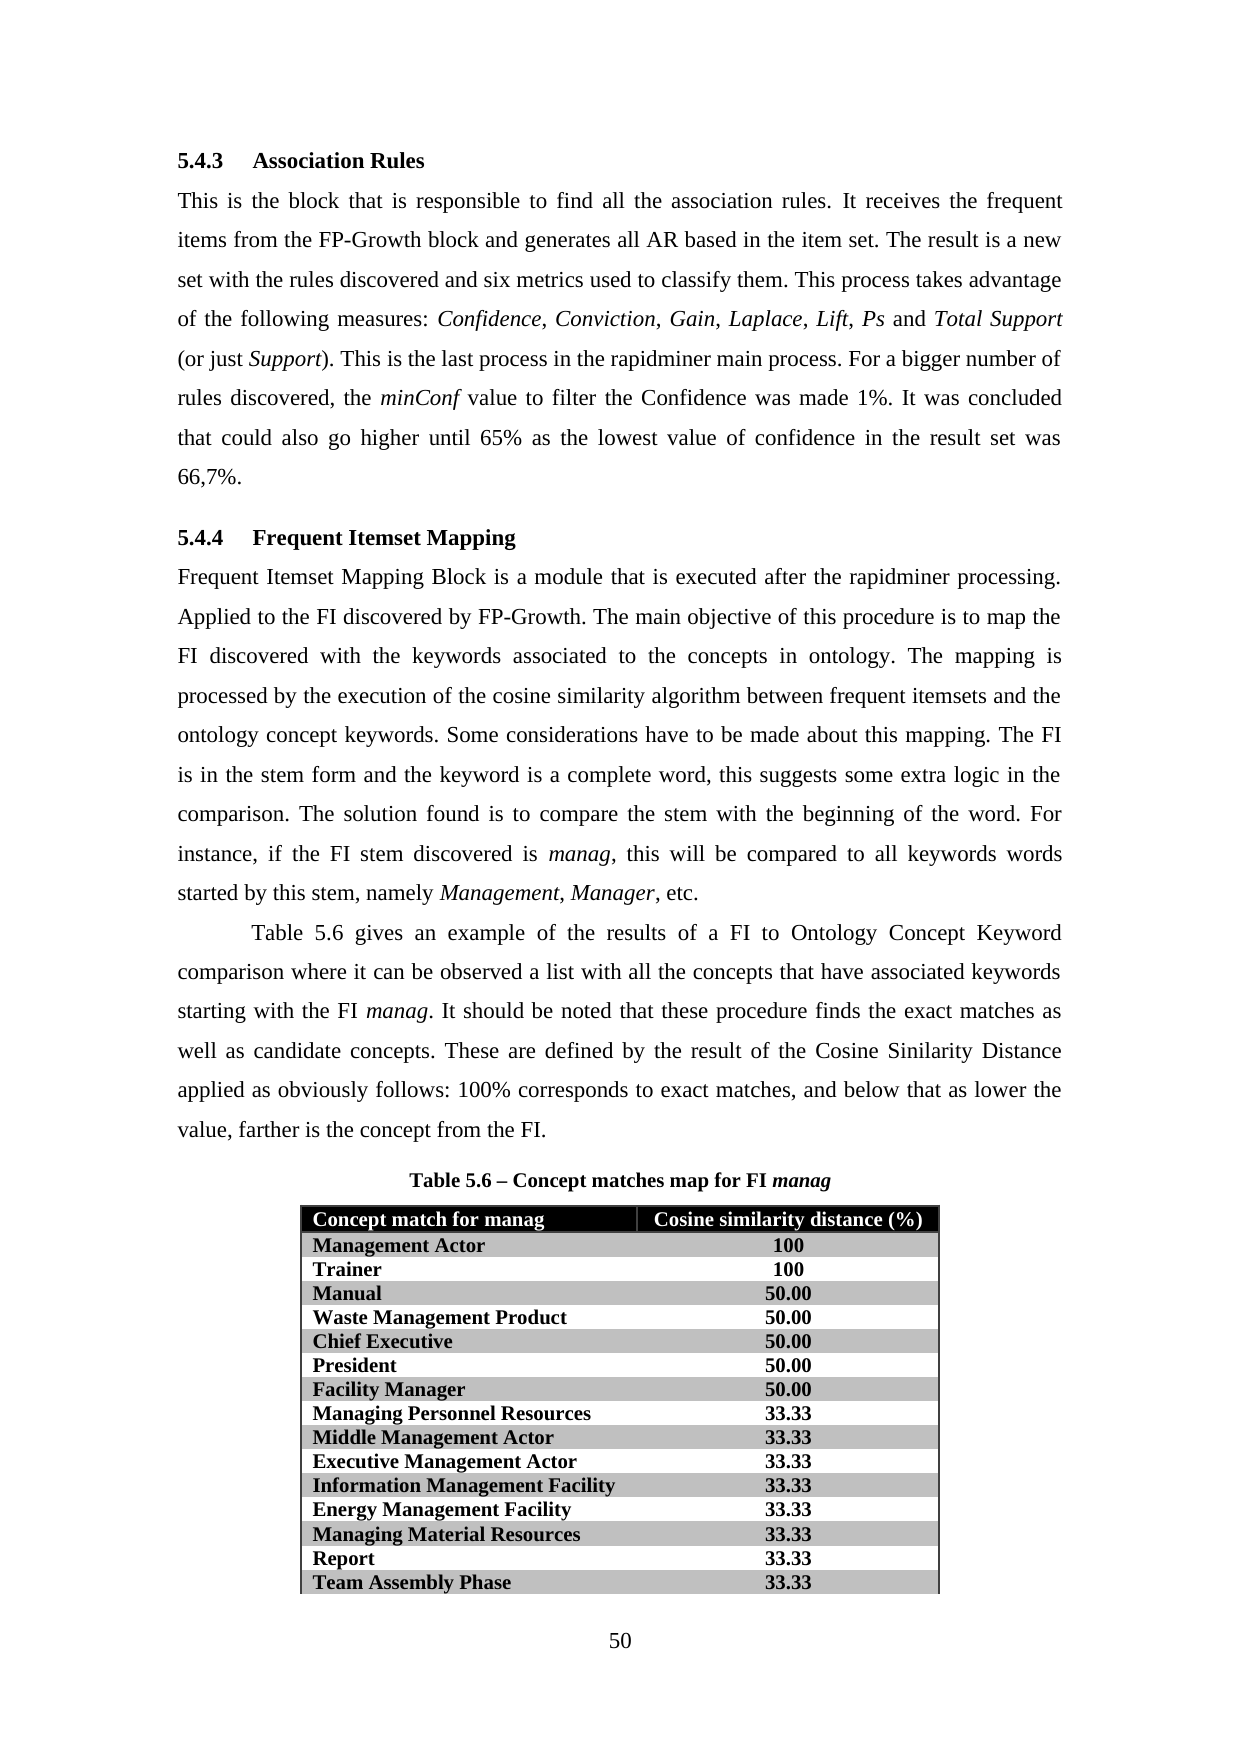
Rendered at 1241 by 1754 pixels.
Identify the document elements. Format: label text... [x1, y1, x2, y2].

table_cell 50.00 [637, 1353, 938, 1377]
table_cell Energy Management Facility [302, 1498, 637, 1521]
table_cell 100 [637, 1233, 938, 1257]
table_cell Trainer [302, 1257, 637, 1281]
table_cell Executive Management Actor [302, 1449, 637, 1473]
table_cell 50.00 [637, 1281, 938, 1305]
subtitle Association Rules [177, 148, 1063, 174]
table_cell Managing Personnel Resources [302, 1401, 637, 1425]
table_cell 33.33 [637, 1449, 938, 1473]
table_cell 33.33 [637, 1570, 938, 1594]
table_cell 50.00 [637, 1329, 938, 1353]
table_cell 33.33 [637, 1521, 938, 1546]
table_cell 50.00 [637, 1305, 938, 1329]
table_cell Managing Material Resources [302, 1521, 637, 1546]
table_cell Chief Executive [302, 1329, 637, 1353]
text This is the block that is responsible to find all the association rules. It receives the frequent items from the FP-Growth block and generates all AR based in the item set. The result is a new set with the rules discovered and six metrics used to classify them. This process takes advantage of the following measures: Confidence, Conviction, Gain, Laplace, Lift, Ps and Total Support (or just Support). This is the last process in the rapidminer main process. For a bigger number of rules discovered, the minConf value to filter the Confidence was made 1%. It was concluded that could also go higher until 65% as the lowest value of confidence in the result set was 66,7%. [177, 187, 1063, 490]
subtitle Frequent Itemset Mapping [177, 524, 1063, 550]
text Frequent Itemset Mapping Block is a module that is executed after the rapidminer processing. Applied to the FI discovered by FP-Growth. The main objective of this procedure is to map the FI discovered with the keywords associated to the concepts in ontology. The mapping is processed by the execution of the cosine similarity algorithm between frequent itemsets and the ontology concept keywords. Some considerations have to be made about this mapping. The FI is in the stem form and the keyword is a complete word, this suggests some extra logic in the comparison. The solution found is to compare the stem with the beginning of the word. For instance, if the FI stem discovered is manag, this will be compared to all keywords words started by this stem, namely Management, Manager, etc. [177, 563, 1063, 905]
table_header Cosine similarity distance (%) [638, 1207, 938, 1231]
table_cell 33.33 [637, 1473, 938, 1497]
table_cell 33.33 [637, 1401, 938, 1425]
table_cell Waste Management Product [302, 1305, 637, 1329]
table_cell Team Assembly Phase [302, 1570, 637, 1594]
table_cell Report [302, 1546, 637, 1569]
table_cell Information Management Facility [302, 1473, 637, 1497]
table_cell President [302, 1353, 637, 1377]
table_cell 33.33 [637, 1425, 938, 1449]
table_cell 33.33 [637, 1498, 938, 1521]
table_cell Manual [302, 1281, 637, 1305]
table_cell Management Actor [302, 1233, 637, 1257]
table_cell 50.00 [637, 1377, 938, 1401]
table_header Concept match for manag [302, 1207, 636, 1231]
table_cell Facility Manager [302, 1377, 637, 1401]
table_cell Middle Management Actor [302, 1425, 637, 1449]
table_cell 33.33 [637, 1546, 938, 1569]
table_cell 100 [637, 1257, 938, 1281]
